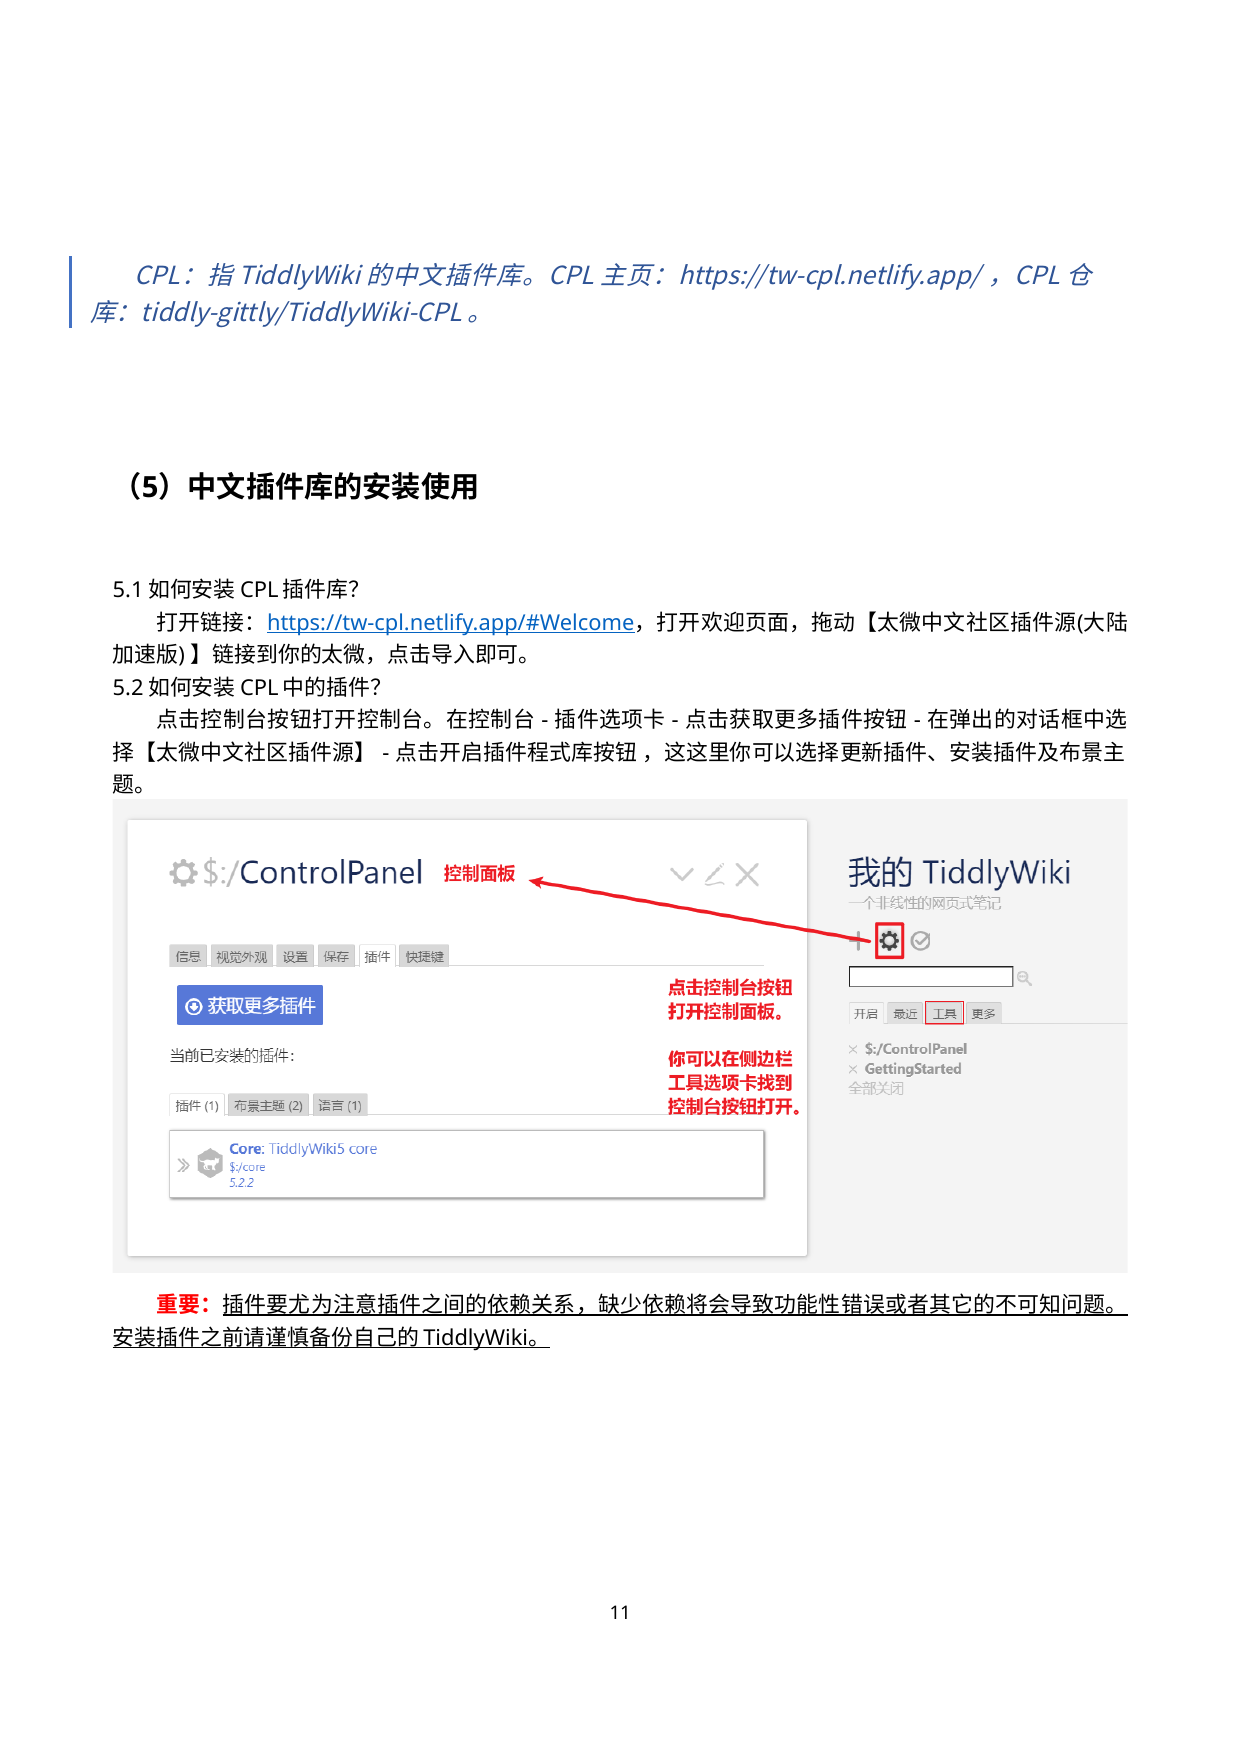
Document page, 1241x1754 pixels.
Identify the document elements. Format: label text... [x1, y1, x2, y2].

text 打开链接：https://tw-cpl.netlify.app/#Welcome，打开欢迎页面，拖动【太微中文社区插件源(大陆加速版) 】链接到你的太微，点击导入即可。 [112, 604, 1128, 669]
subtitle （5）中文插件库的安装使用 [112, 189, 1128, 518]
text 5.1如何安装CPL插件库？ [112, 572, 1128, 604]
text 5.2如何安装CPL中的插件？ [112, 669, 1128, 702]
text 重要：插件要尤为注意插件之间的依赖关系，缺少依赖将会导致功能性错误或者其它的不可知问题。安装插件之前请谨慎备份自己的TiddlyWiki。 [112, 1287, 1128, 1352]
text 点击控制台按钮打开控制台。在控制台 - 插件选项卡 - 点击获取更多插件按钮 - 在弹出的对话框中选择【太微中文社区插件源】 - 点击开启插件程式库按钮 ，这这里你可以选择更新插件、安装插件及布景主题。 [112, 702, 1128, 799]
picture [112, 799, 1128, 1273]
